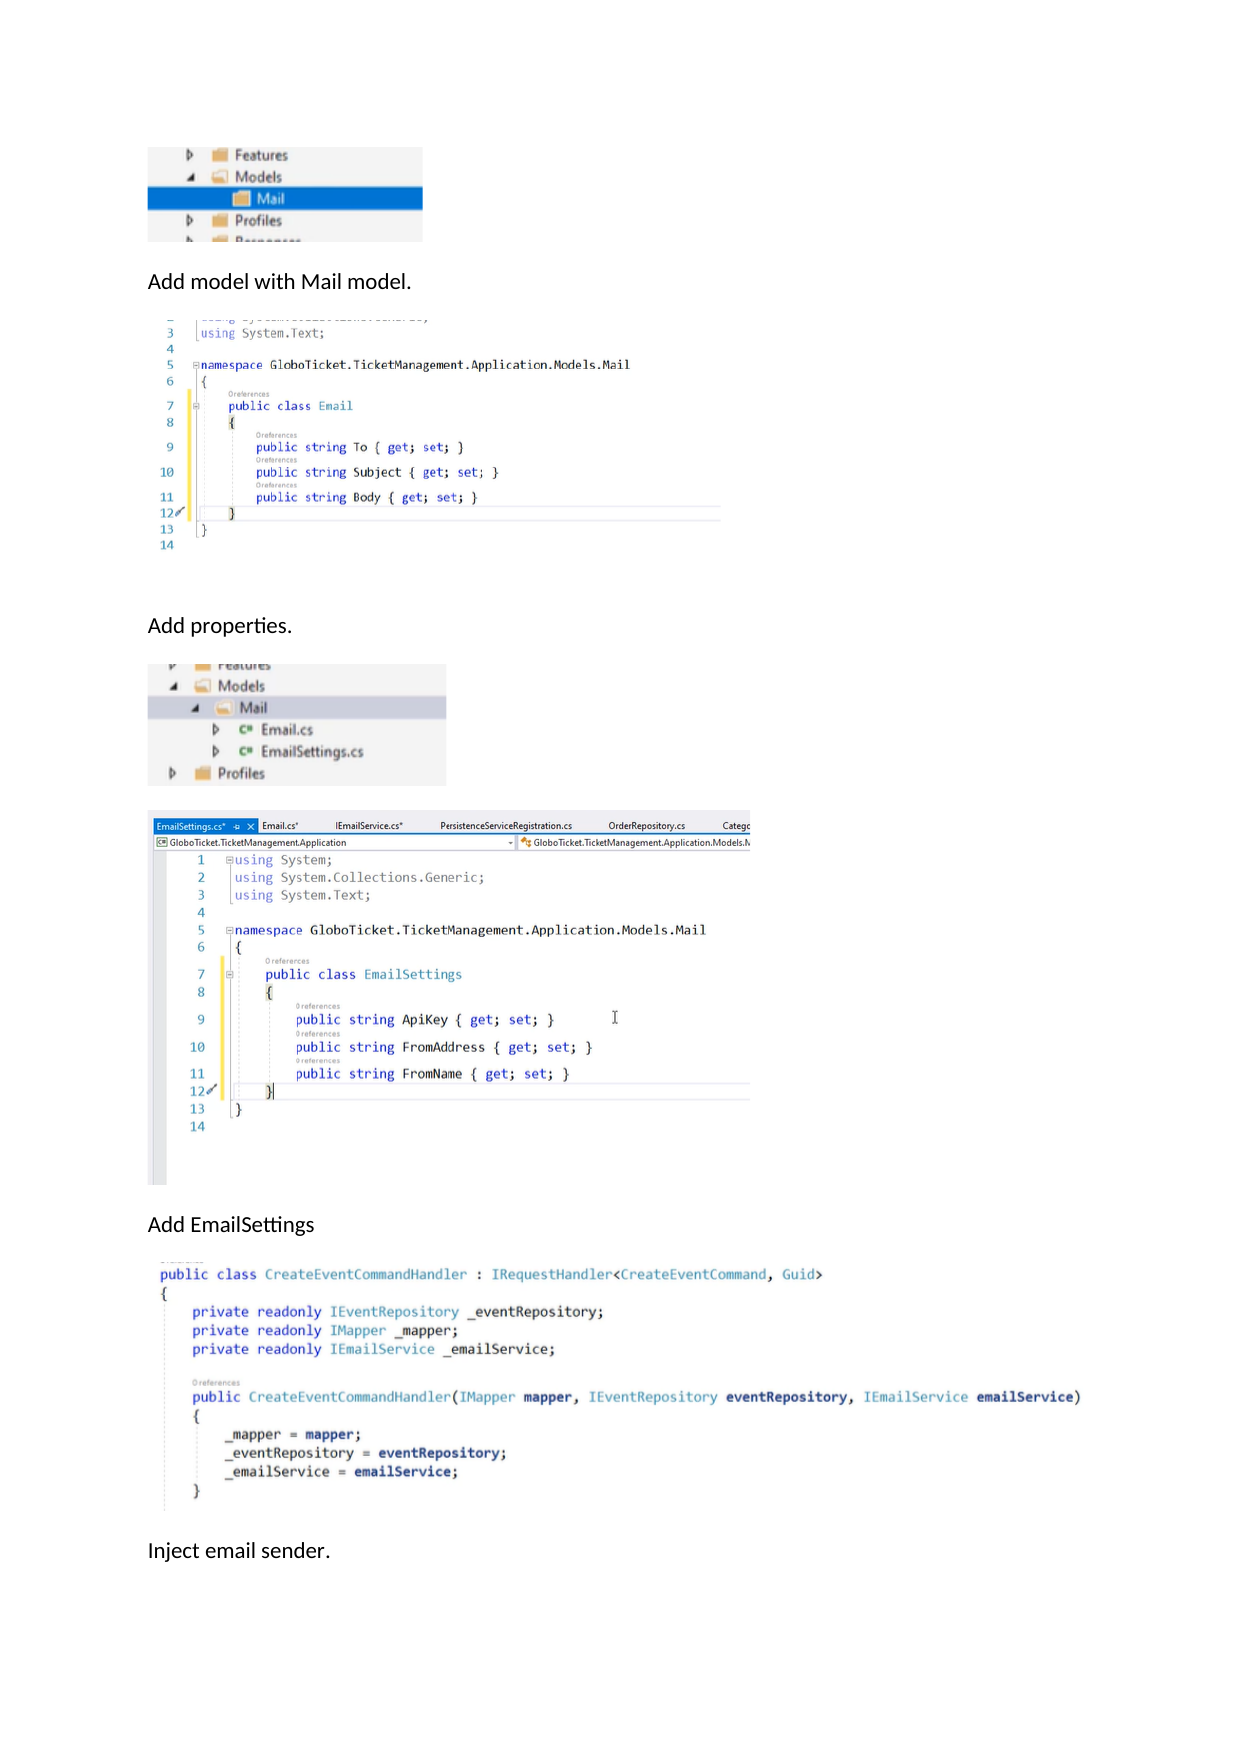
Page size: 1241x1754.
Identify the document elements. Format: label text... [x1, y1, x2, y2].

text Add properties. [148, 612, 1093, 640]
text Inject email sender. [148, 1536, 1093, 1564]
picture [147, 147, 423, 242]
picture [147, 664, 447, 786]
text Add model with Mail model. [148, 267, 1093, 295]
picture [147, 320, 721, 587]
picture [147, 810, 750, 1185]
text Add EmailSettings [148, 1210, 1093, 1238]
picture [147, 1262, 1093, 1511]
